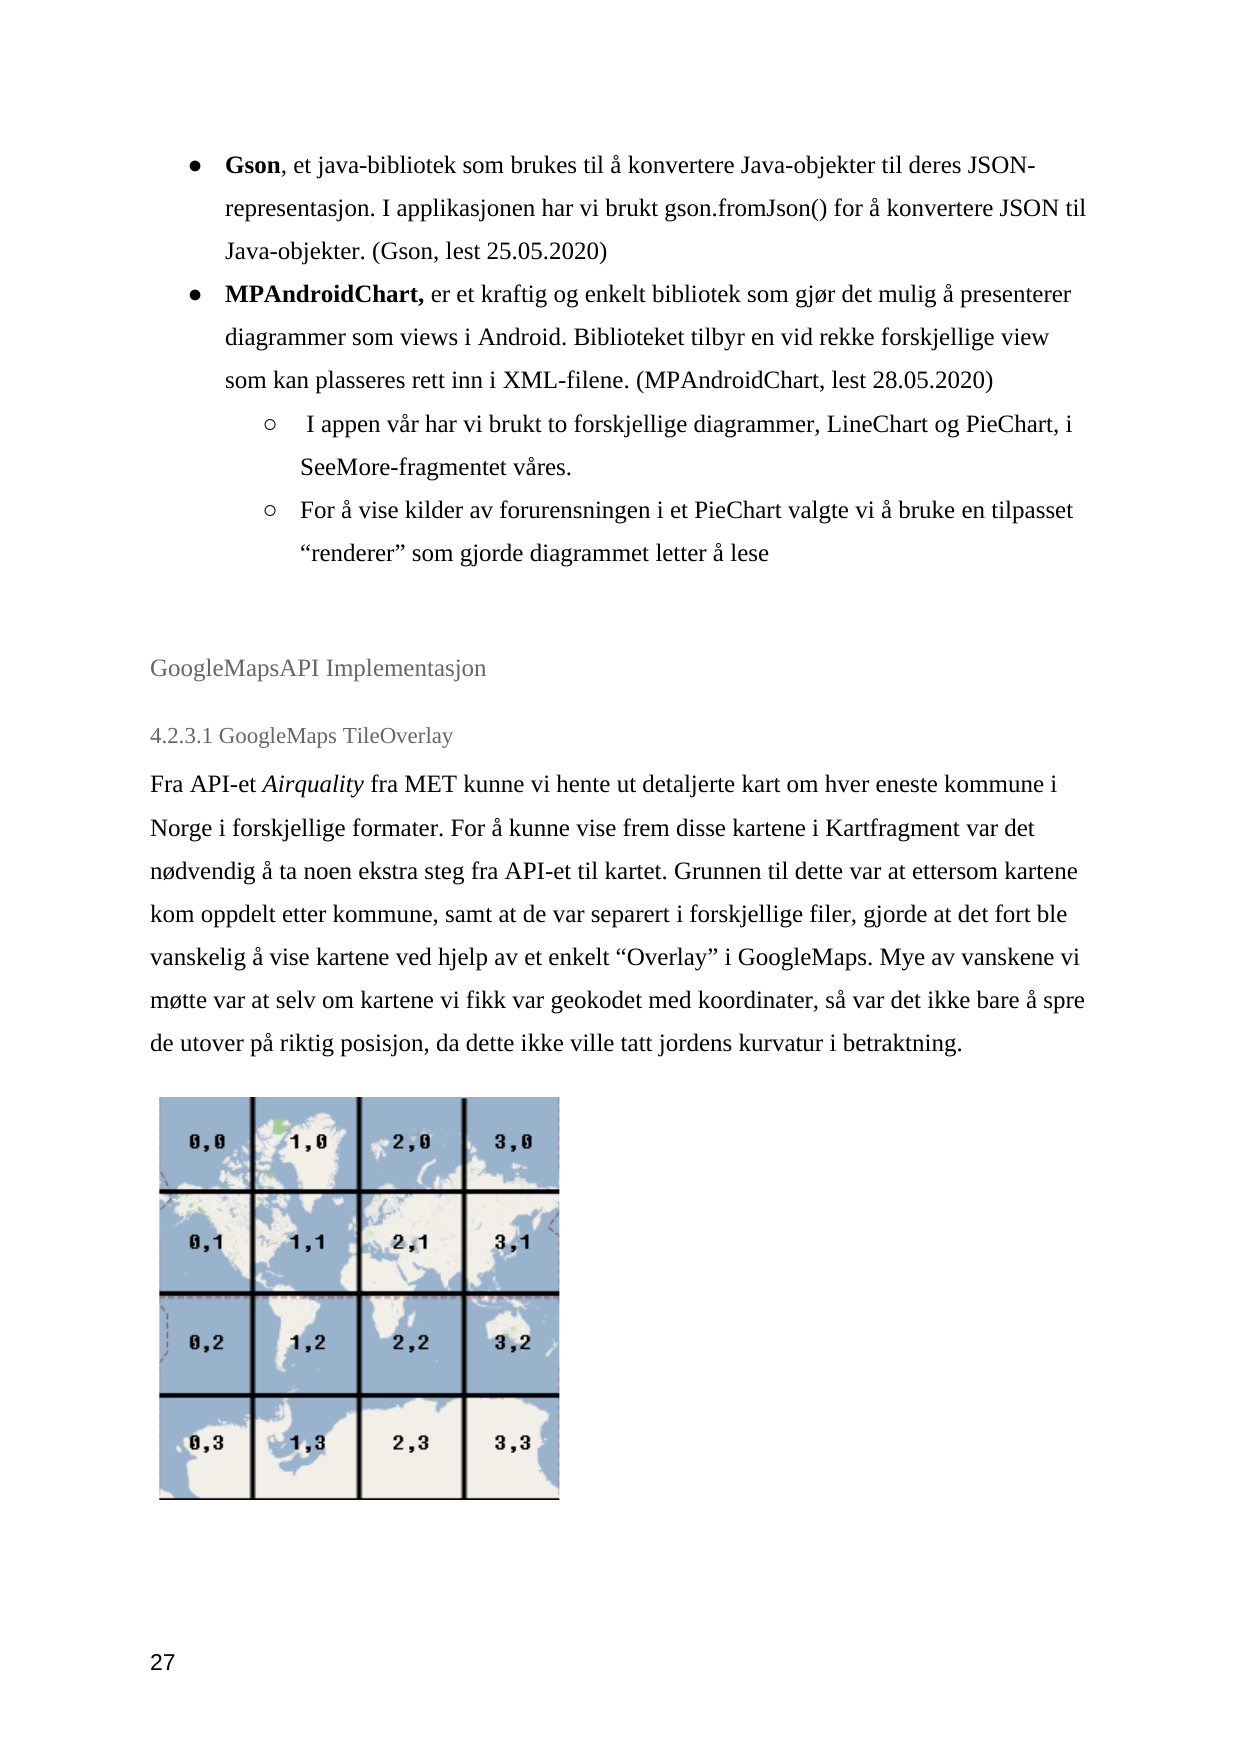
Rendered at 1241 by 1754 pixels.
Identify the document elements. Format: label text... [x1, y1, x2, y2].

list MPAndroidChart, er et kraftig og enkelt bibliotek som gjør det mulig å presenterer diagrammer som views i Android. Biblioteket tilbyr en vid rekke forskjellige view som kan plasseres rett inn i XML-filene. (MPAndroidChart, lest 28.05.2020) [187, 279, 1090, 394]
subtitle 4.2.3.1 GoogleMaps TileOverlay [150, 722, 1090, 748]
picture [159, 1097, 560, 1500]
list I appen vår har vi brukt to forskjellige diagrammer, LineChart og PieChart, i SeeMore-fragmentet våres. [262, 409, 1090, 481]
subtitle GoogleMapsAPI Implementasjon [150, 653, 1090, 682]
list For å vise kilder av forurensningen i et PieChart valgte vi å bruke en tilpasset “renderer” som gjorde diagrammet letter å lese [262, 495, 1090, 567]
list Gson, et java-bibliotek som brukes til å konvertere Java-objekter til deres JSON-representasjon. I applikasjonen har vi brukt gson.fromJson() for å konvertere JSON til Java-objekter. (Gson, lest 25.05.2020) [187, 150, 1090, 265]
text Fra API-et Airquality fra MET kunne vi hente ut detaljerte kart om hver eneste kommune i Norge i forskjellige formater. For å kunne vise frem disse kartene i Kartfragment var det nødvendig å ta noen ekstra steg fra API-et til kartet. Grunnen til dette var at ettersom kartene kom oppdelt etter kommune, samt at de var separert i forskjellige filer, gjorde at det fort ble vanskelig å vise kartene ved hjelp av et enkelt “Overlay” i GoogleMaps. Mye av vanskene vi møtte var at selv om kartene vi fikk var geokodet med koordinater, så var det ikke bare å spre de utover på riktig posisjon, da dette ikke ville tatt jordens kurvatur i betraktning. [150, 769, 1090, 1057]
